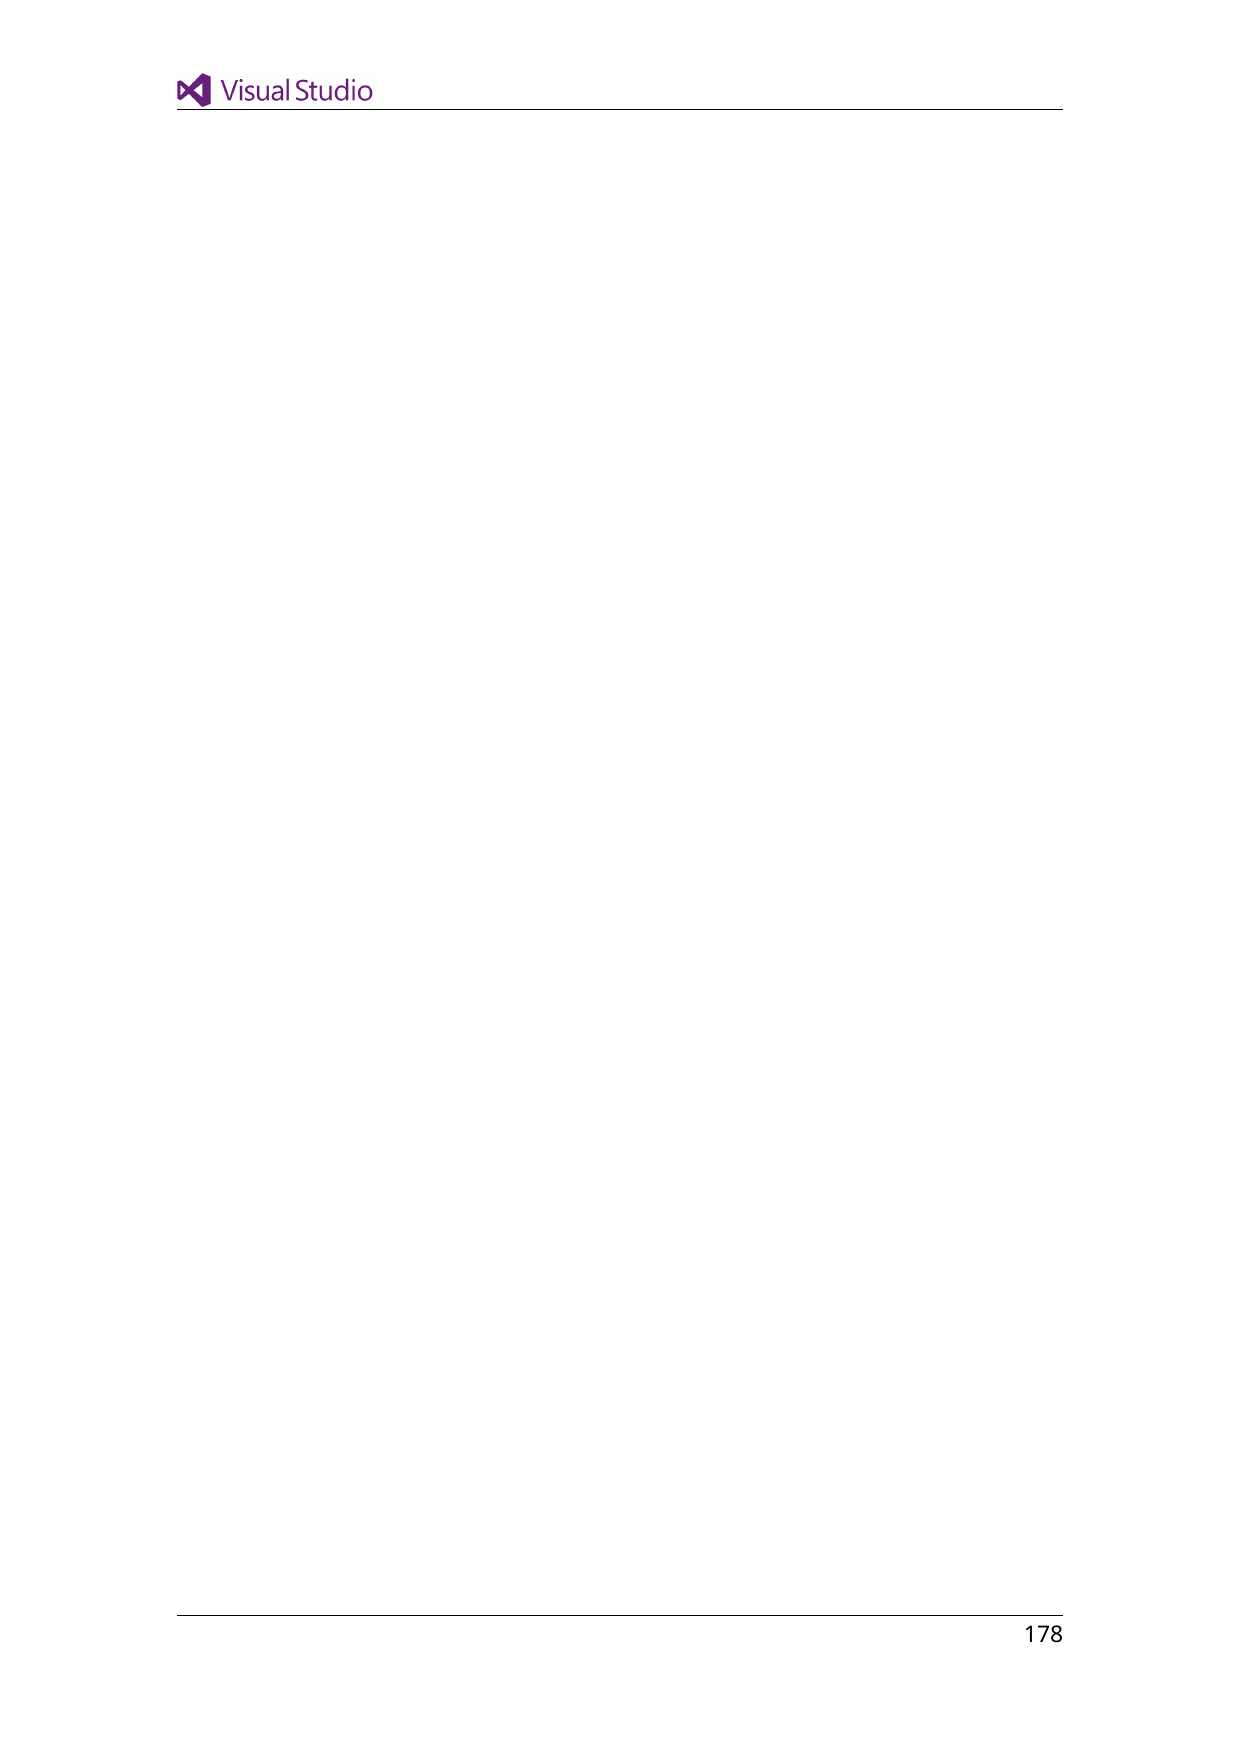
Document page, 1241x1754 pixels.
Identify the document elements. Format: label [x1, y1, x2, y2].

picture [177, 73, 375, 107]
